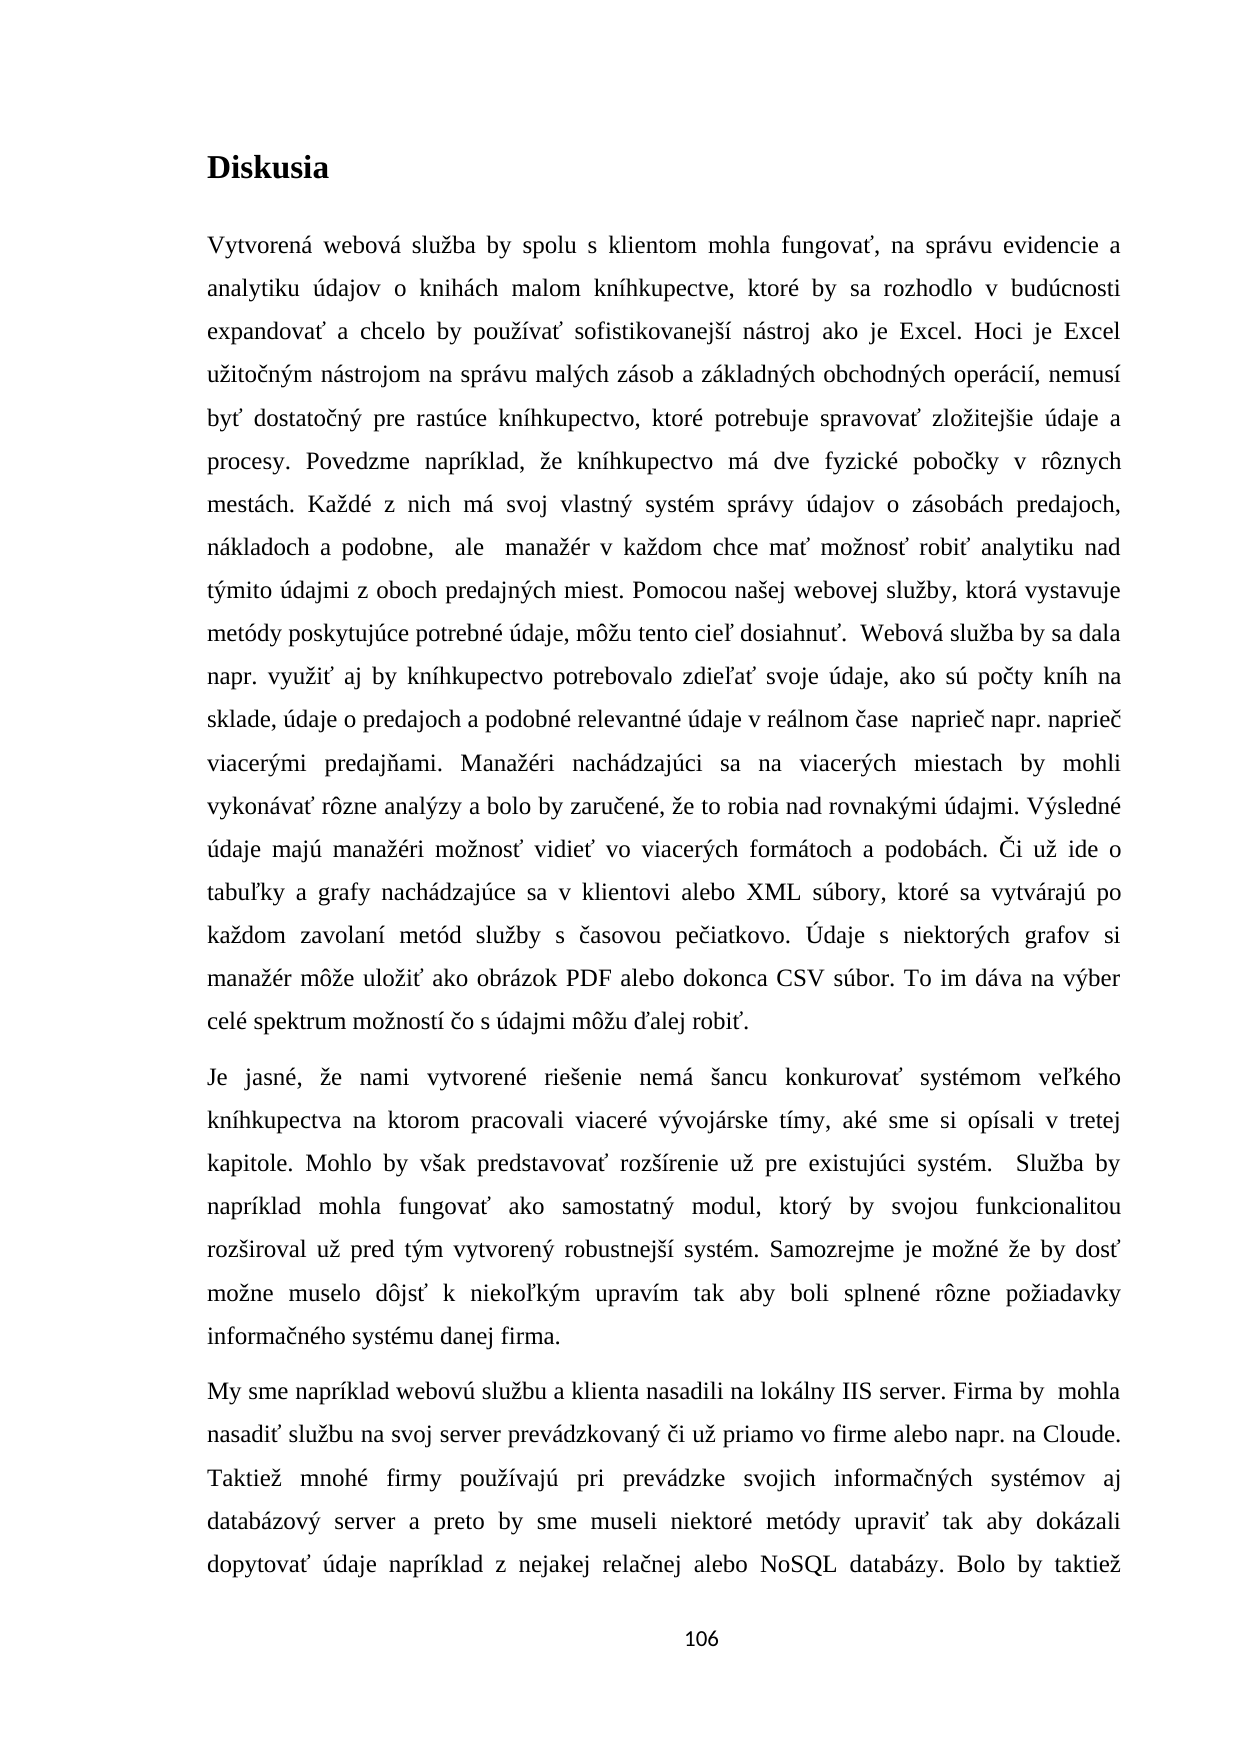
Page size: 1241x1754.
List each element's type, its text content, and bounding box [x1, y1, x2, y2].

text Je jasné, že nami vytvorené riešenie nemá šancu konkurovať systémom veľkého kníhkupectva na ktorom pracovali viaceré vývojárske tímy, aké sme si opísali v tretej kapitole. Mohlo by však predstavovať rozšírenie už pre existujúci systém. Služba by napríklad mohla fungovať ako samostatný modul, ktorý by svojou funkcionalitou rozširoval už pred tým vytvorený robustnejší systém. Samozrejme je možné že by dosť možne muselo dôjsť k niekoľkým upravím tak aby boli splnené rôzne požiadavky informačného systému danej firma. [207, 1062, 1122, 1349]
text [207, 1376, 1122, 1578]
text Vytvorená webová služba by spolu s klientom mohla fungovať, na správu evidencie a analytiku údajov o knihách malom kníhkupectve, ktoré by sa rozhodlo v budúcnosti expandovať a chcelo by používať sofistikovanejší nástroj ako je Excel. Hoci je Excel užitočným nástrojom na správu malých zásob a základných obchodných operácií, nemusí byť dostatočný pre rastúce kníhkupectvo, ktoré potrebuje spravovať zložitejšie údaje a procesy. Povedzme napríklad, že kníhkupectvo má dve fyzické pobočky v rôznych mestách. Každé z nich má svoj vlastný systém správy údajov o zásobách predajoch, nákladoch a podobne, ale manažér v každom chce mať možnosť robiť analytiku nad týmito údajmi z oboch predajných miest. Pomocou našej webovej služby, ktorá vystavuje metódy poskytujúce potrebné údaje, môžu tento cieľ dosiahnuť. Webová služba by sa dala napr. využiť aj by kníhkupectvo potrebovalo zdieľať svoje údaje, ako sú počty kníh na sklade, údaje o predajoch a podobné relevantné údaje v reálnom čase naprieč napr. naprieč viacerými predajňami. Manažéri nachádzajúci sa na viacerých miestach by mohli vykonávať rôzne analýzy a bolo by zaručené, že to robia nad rovnakými údajmi. Výsledné údaje majú manažéri možnosť vidieť vo viacerých formátoch a podobách. Či už ide o tabuľky a grafy nachádzajúce sa v klientovi alebo XML súbory, ktoré sa vytvárajú po každom zavolaní metód služby s časovou pečiatkovo. Údaje s niektorých grafov si manažér môže uložiť ako obrázok PDF alebo dokonca CSV súbor. To im dáva na výber celé spektrum možností čo s údajmi môžu ďalej robiť. [207, 230, 1122, 1035]
subtitle Diskusia [207, 148, 1122, 186]
